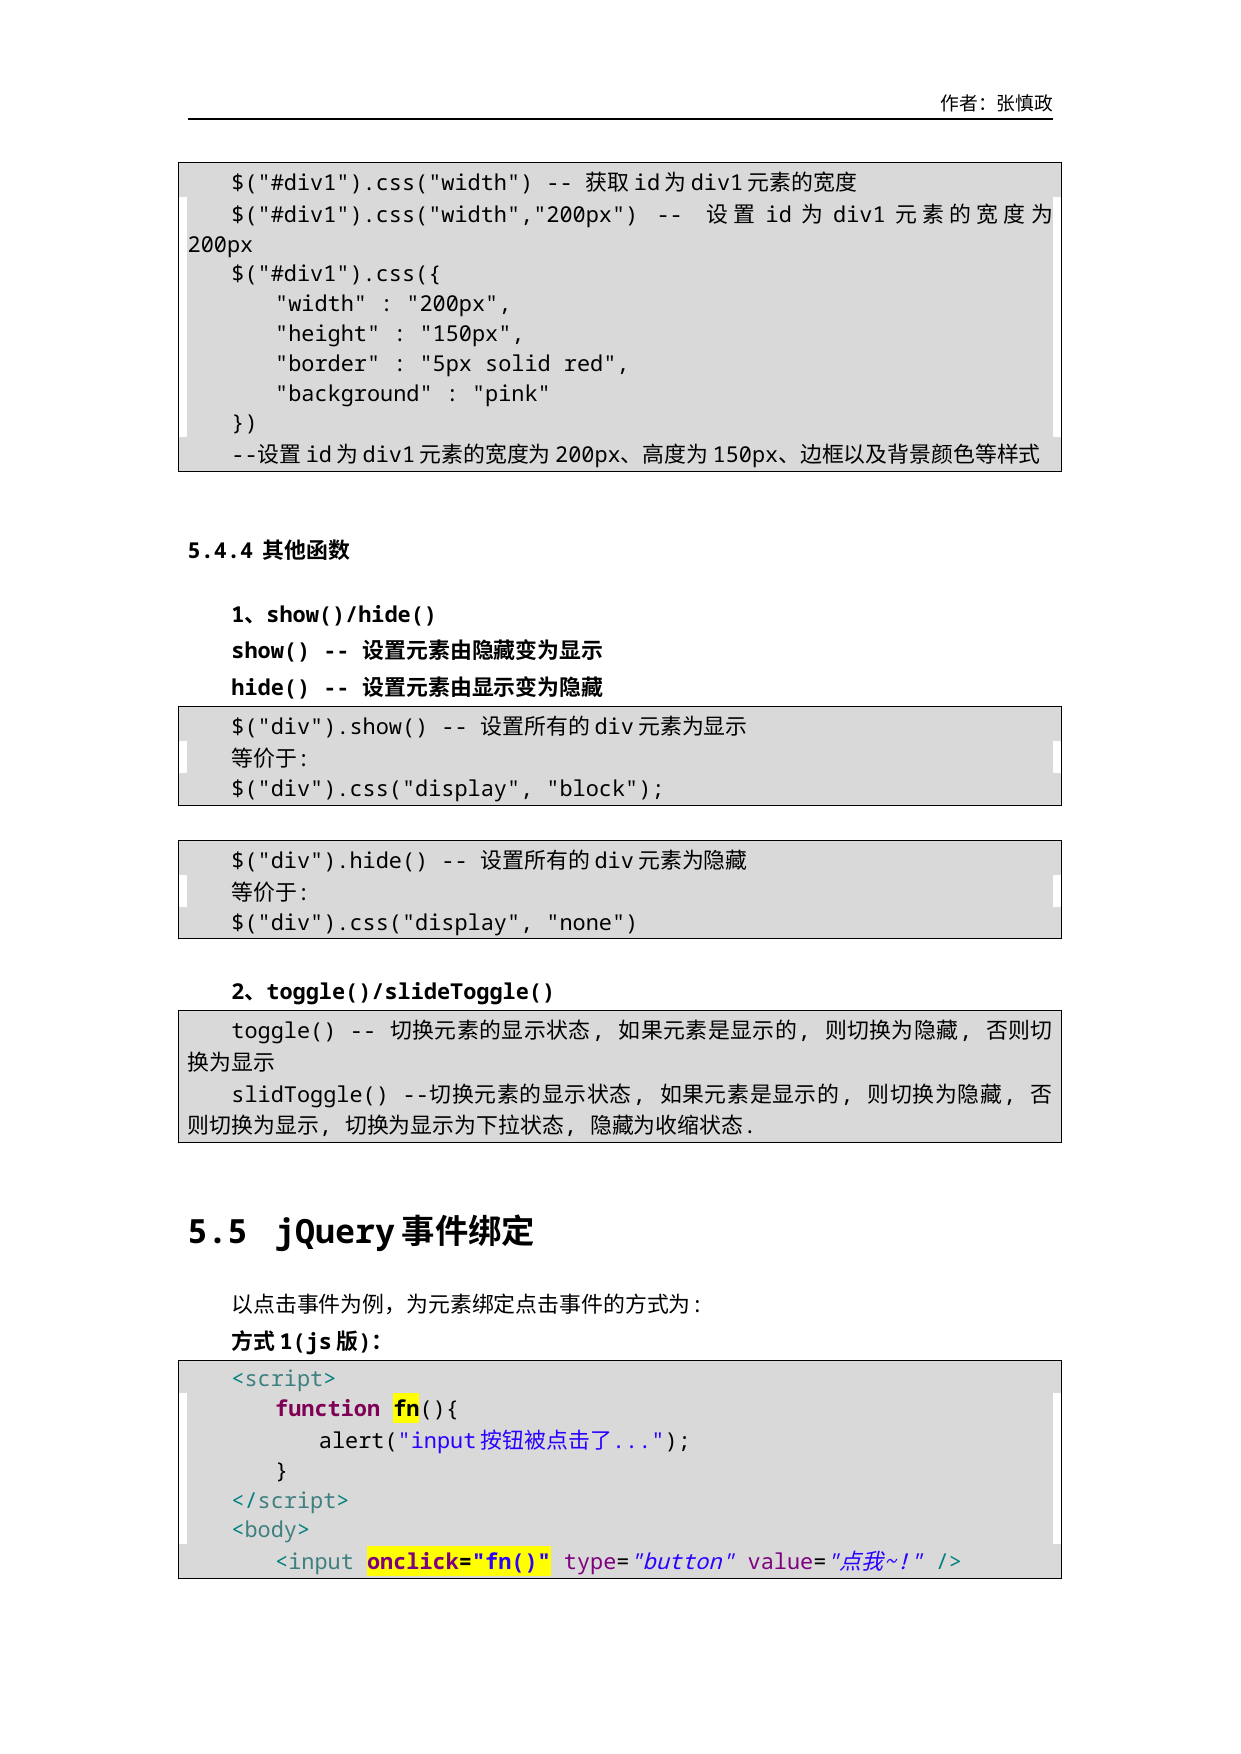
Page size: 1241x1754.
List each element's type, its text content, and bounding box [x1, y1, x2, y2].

text <body> [187, 1514, 1053, 1541]
text <script> [179, 1361, 1061, 1393]
text function fn(){ [419, 1393, 1053, 1423]
text $("div").show() -- 设置所有的div元素为显示 [179, 707, 1061, 741]
text $("div").css("display", "none") [179, 903, 1061, 938]
text </script> [187, 1484, 1053, 1514]
text $("div").hide() -- 设置所有的div元素为隐藏 [179, 841, 1061, 875]
text toggle() -- 切换元素的显示状态, 如果元素是显示的, 则切换为隐藏, 否则切换为显示 [179, 1011, 1061, 1074]
text alert("input按钮被点击了..."); [187, 1423, 1053, 1455]
text function fn(){ [187, 1393, 393, 1423]
text slidToggle() --切换元素的显示状态, 如果元素是显示的, 则切换为隐藏, 否则切换为显示, 切换为显示为下拉状态, 隐藏为收缩状态. [179, 1074, 1061, 1142]
subtitle jQuery事件绑定 [187, 1205, 1053, 1253]
text 等价于: [187, 875, 1053, 903]
text --设置id为div1元素的宽度为200px、高度为150px、边框以及背景颜色等样式 [179, 434, 1061, 471]
text $("#div1").css("width") -- 获取id为div1元素的宽度 [179, 163, 1061, 197]
text } [187, 1455, 1053, 1484]
text 以点击事件为例，为元素绑定点击事件的方式为: [187, 1287, 1053, 1319]
text 方式1(js版)： [187, 1324, 1053, 1356]
text $("div").css("display", "block"); [179, 770, 1061, 805]
text $("#div1").css({ [187, 258, 1053, 288]
text "height" : "150px", [187, 318, 1053, 348]
text show() -- 设置元素由隐藏变为显示 [187, 633, 1053, 665]
text 1、show()/hide() [187, 597, 1053, 629]
text "background" : "pink" [187, 378, 1053, 407]
text }) [187, 407, 1053, 434]
text "border" : "5px solid red", [187, 348, 1053, 378]
text $("#div1").css("width","200px") -- 设置id为div1元素的宽度为200px [187, 197, 1053, 258]
text 等价于: [187, 741, 1053, 770]
text hide() -- 设置元素由显示变为隐藏 [187, 670, 1053, 702]
subtitle 其他函数 [187, 533, 1053, 565]
text "width" : "200px", [187, 288, 1053, 318]
text 2、toggle()/slideToggle() [187, 974, 1053, 1006]
text <input onclick="fn()" type="button" value="点我~!" /> [179, 1541, 1061, 1578]
